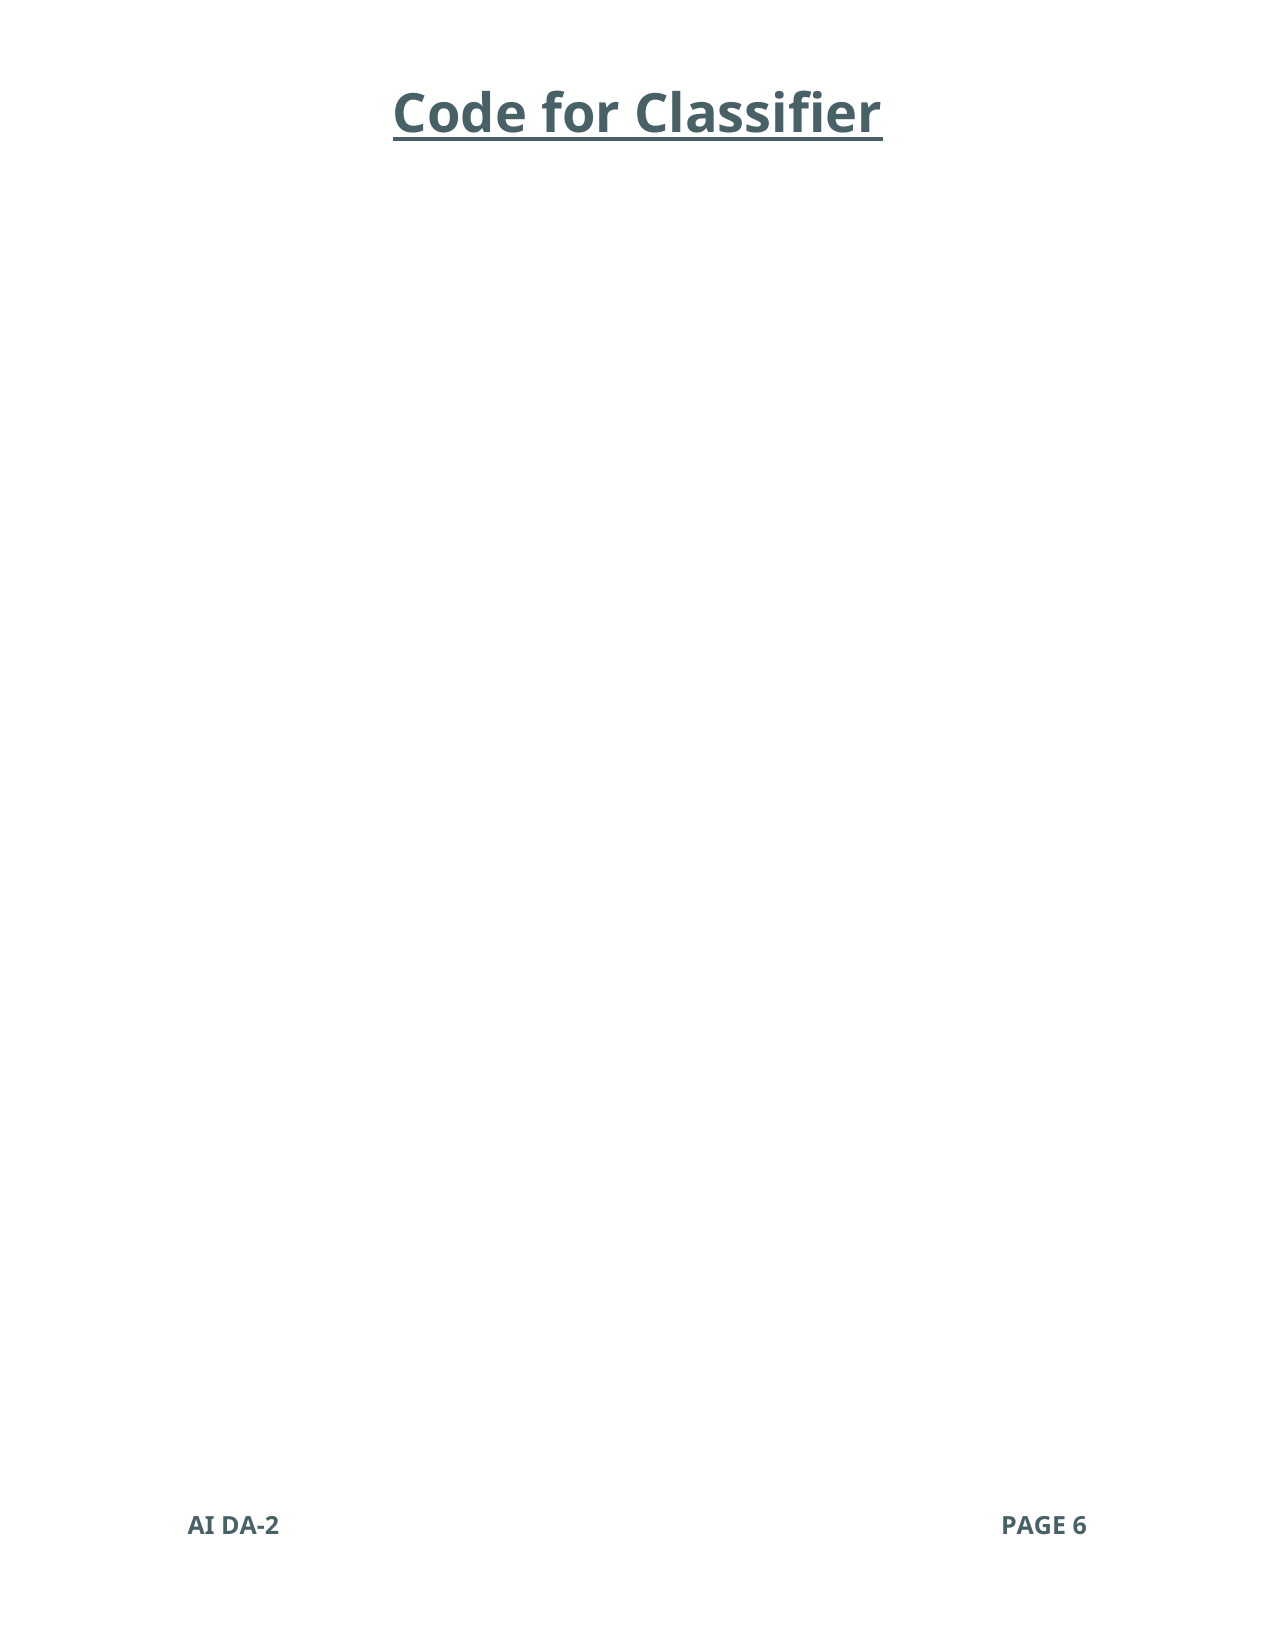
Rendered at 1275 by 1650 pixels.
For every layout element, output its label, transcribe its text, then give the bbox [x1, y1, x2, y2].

subtitle Code for Classifierg [75, 75, 1200, 149]
